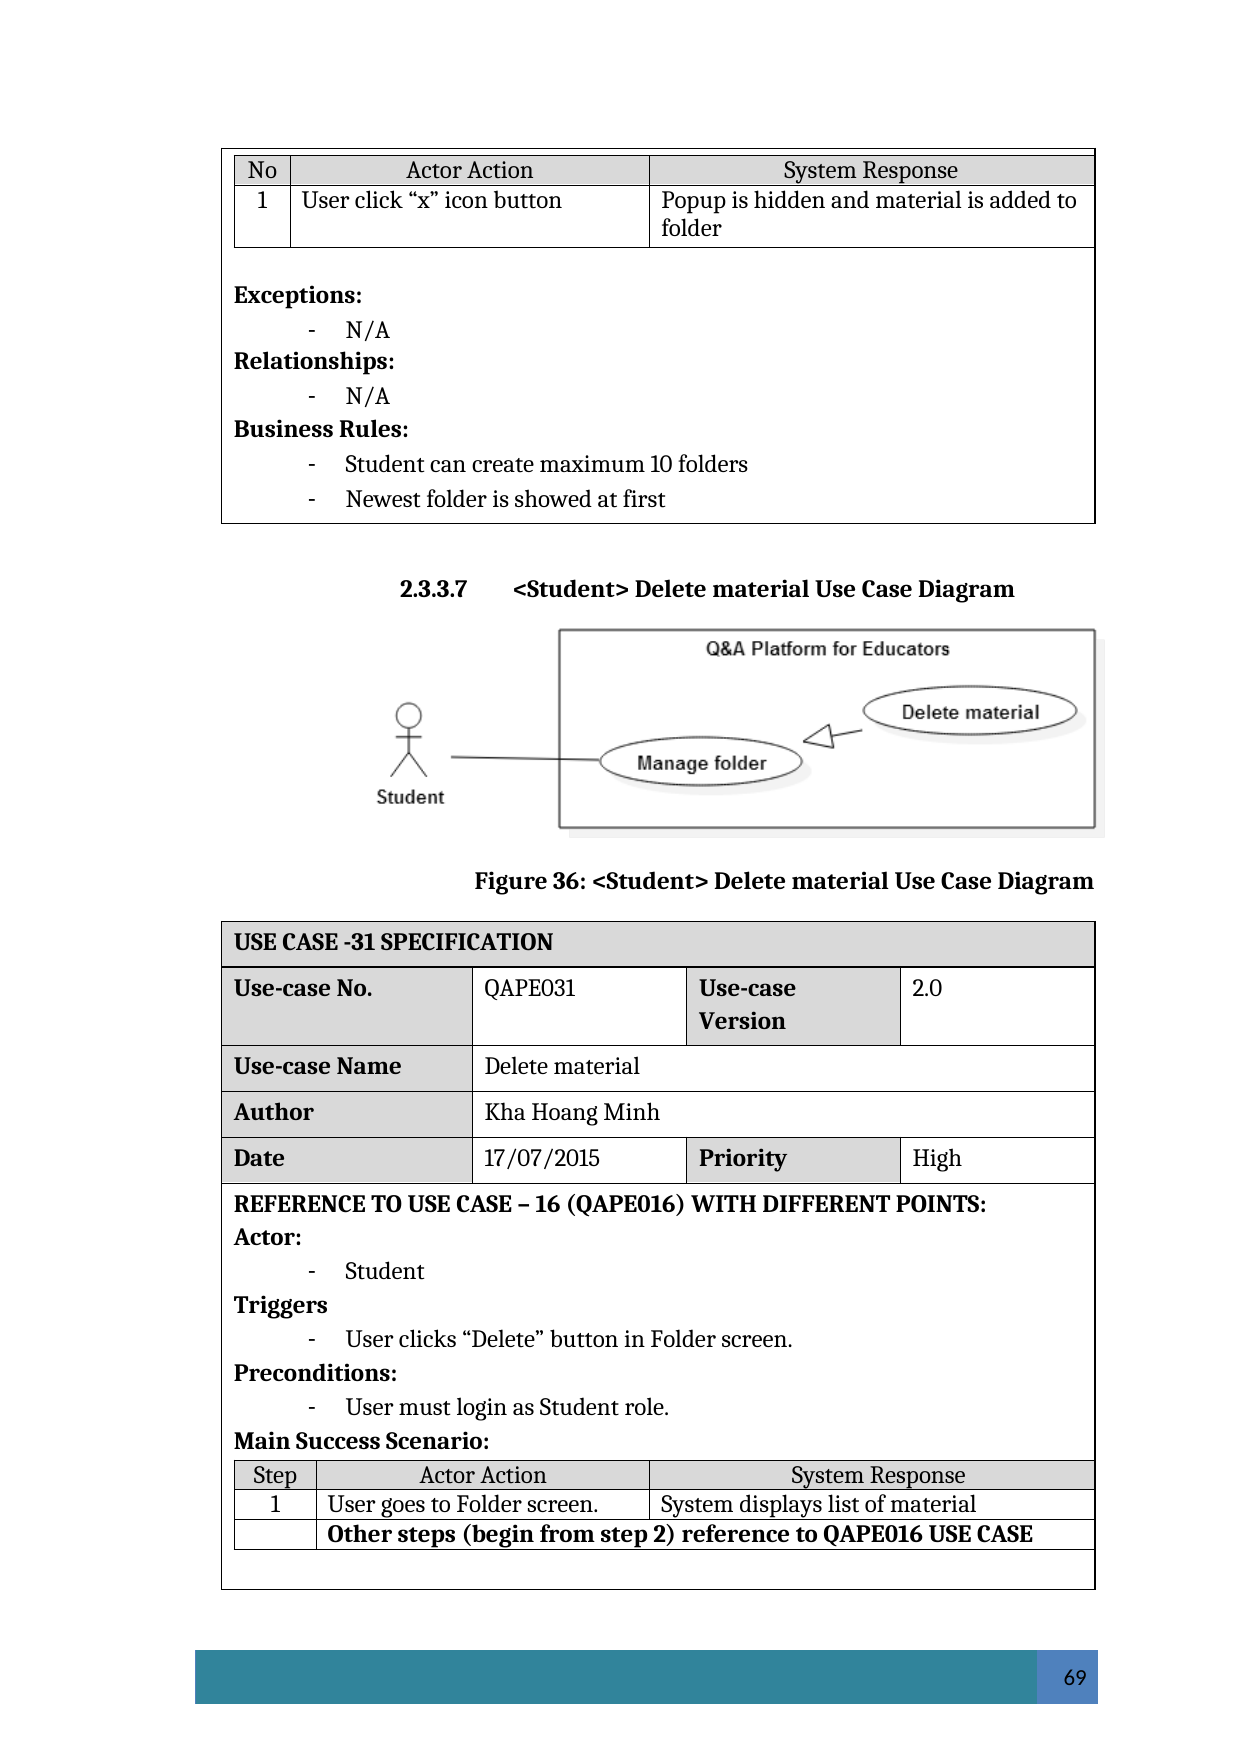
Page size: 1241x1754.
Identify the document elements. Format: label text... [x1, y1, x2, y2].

text Figure 36: <Student> Delete material Use Case Diagram [372, 867, 1122, 896]
table_cell Use-case Version [687, 968, 900, 1045]
table_cell 2.0 [901, 968, 1094, 1045]
table_cell Priority [687, 1138, 900, 1182]
table_header USE CASE -31 SPECIFICATION [222, 922, 1094, 966]
subtitle <Student> Delete material Use Case Diagram [400, 575, 1122, 604]
picture [354, 616, 1109, 842]
table_cell Delete material [473, 1046, 1094, 1091]
table_cell Date [222, 1138, 472, 1182]
table_cell Kha Hoang Minh [473, 1092, 1094, 1137]
table_cell QAPE031 [473, 968, 686, 1045]
table_cell 17/07/2015 [473, 1138, 686, 1182]
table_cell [222, 1184, 1094, 1589]
table_cell Use-case No. [222, 968, 472, 1045]
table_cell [222, 149, 1094, 523]
table_cell Use-case Name [222, 1046, 472, 1091]
table_cell High [901, 1138, 1094, 1182]
table_cell Author [222, 1092, 472, 1137]
